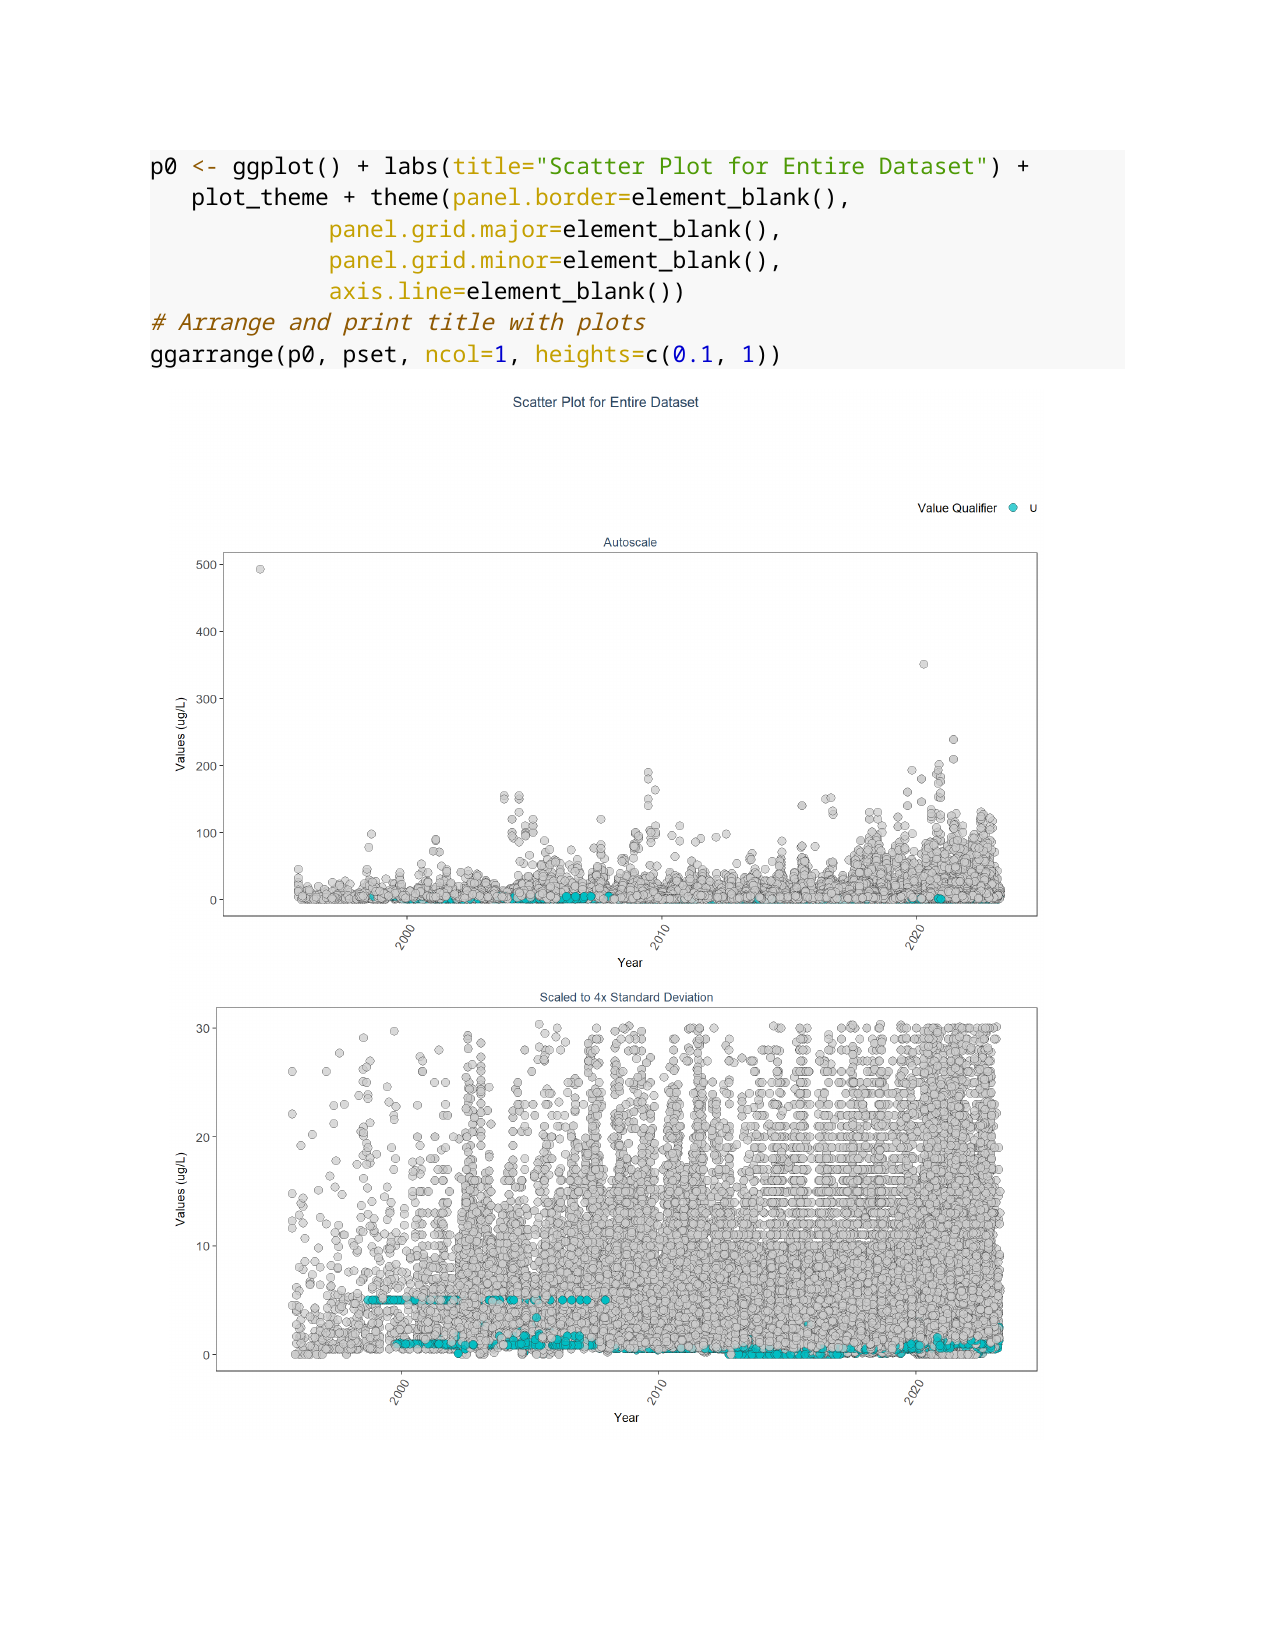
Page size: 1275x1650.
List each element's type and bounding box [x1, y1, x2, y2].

picture [168, 389, 1044, 1440]
text [150, 150, 1125, 369]
